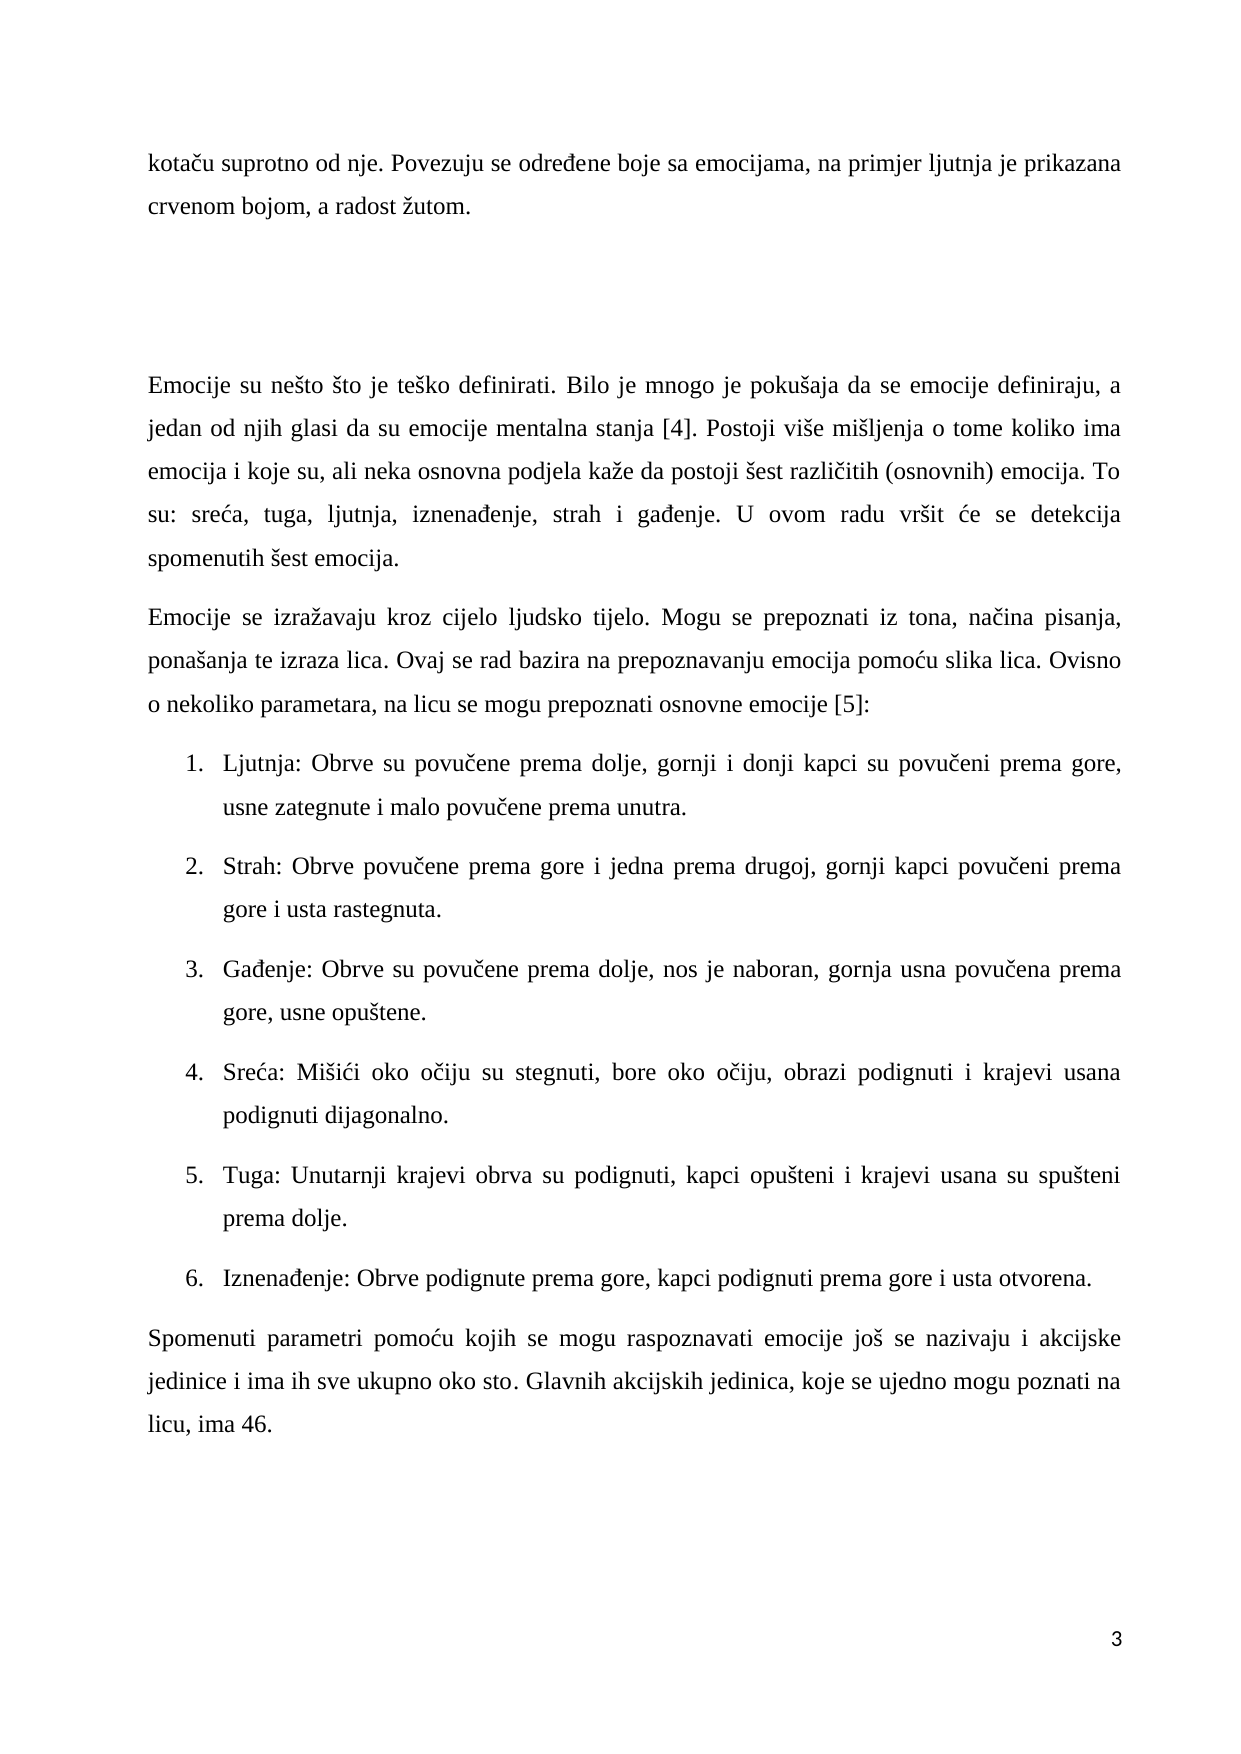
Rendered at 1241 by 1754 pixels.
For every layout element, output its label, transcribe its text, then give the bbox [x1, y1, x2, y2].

list Iznenađenje: Obrve podignute prema gore, kapci podignuti prema gore i usta otvorena. [185, 1263, 1122, 1292]
list Sreća: Mišići oko očiju su stegnuti, bore oko očiju, obrazi podignuti i krajevi usana podignuti dijagonalno. [185, 1057, 1122, 1129]
list Gađenje: Obrve su povučene prema dolje, nos je naboran, gornja usna povučena prema gore, usne opuštene. [185, 954, 1122, 1026]
text Spomenuti parametri pomoću kojih se mogu raspoznavati emocije još se nazivaju i akcijske jedinice i ima ih sve ukupno oko sto. Glavnih akcijskih jedinica, koje se ujedno mogu poznati na licu, ima 46. [148, 1323, 1122, 1438]
list Ljutnja: Obrve su povučene prema dolje, gornji i donji kapci su povučeni prema gore, usne zategnute i malo povučene prema unutra. [185, 748, 1122, 820]
list Strah: Obrve povučene prema gore i jedna prema drugoj, gornji kapci povučeni prema gore i usta rastegnuta. [185, 851, 1122, 923]
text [148, 148, 1122, 219]
list Tuga: Unutarnji krajevi obrva su podignuti, kapci opušteni i krajevi usana su spušteni prema dolje. [185, 1160, 1122, 1232]
text Emocije su nešto što je teško definirati. Bilo je mnogo je pokušaja da se emocije definiraju, a jedan od njih glasi da su emocije mentalna stanja [4]. Postoji više mišljenja o tome koliko ima emocija i koje su, ali neka osnovna podjela kaže da postoji šest različitih (osnovnih) emocija. To su: sreća, tuga, ljutnja, iznenađenje, strah i gađenje. U ovom radu vršit će se detekcija spomenutih šest emocija. [148, 370, 1122, 571]
text Emocije se izražavaju kroz cijelo ljudsko tijelo. Mogu se prepoznati iz tona, načina pisanja, ponašanja te izraza lica. Ovaj se rad bazira na prepoznavanju emocija pomoću slika lica. Ovisno o nekoliko parametara, na licu se mogu prepoznati osnovne emocije [5]: [148, 602, 1122, 717]
